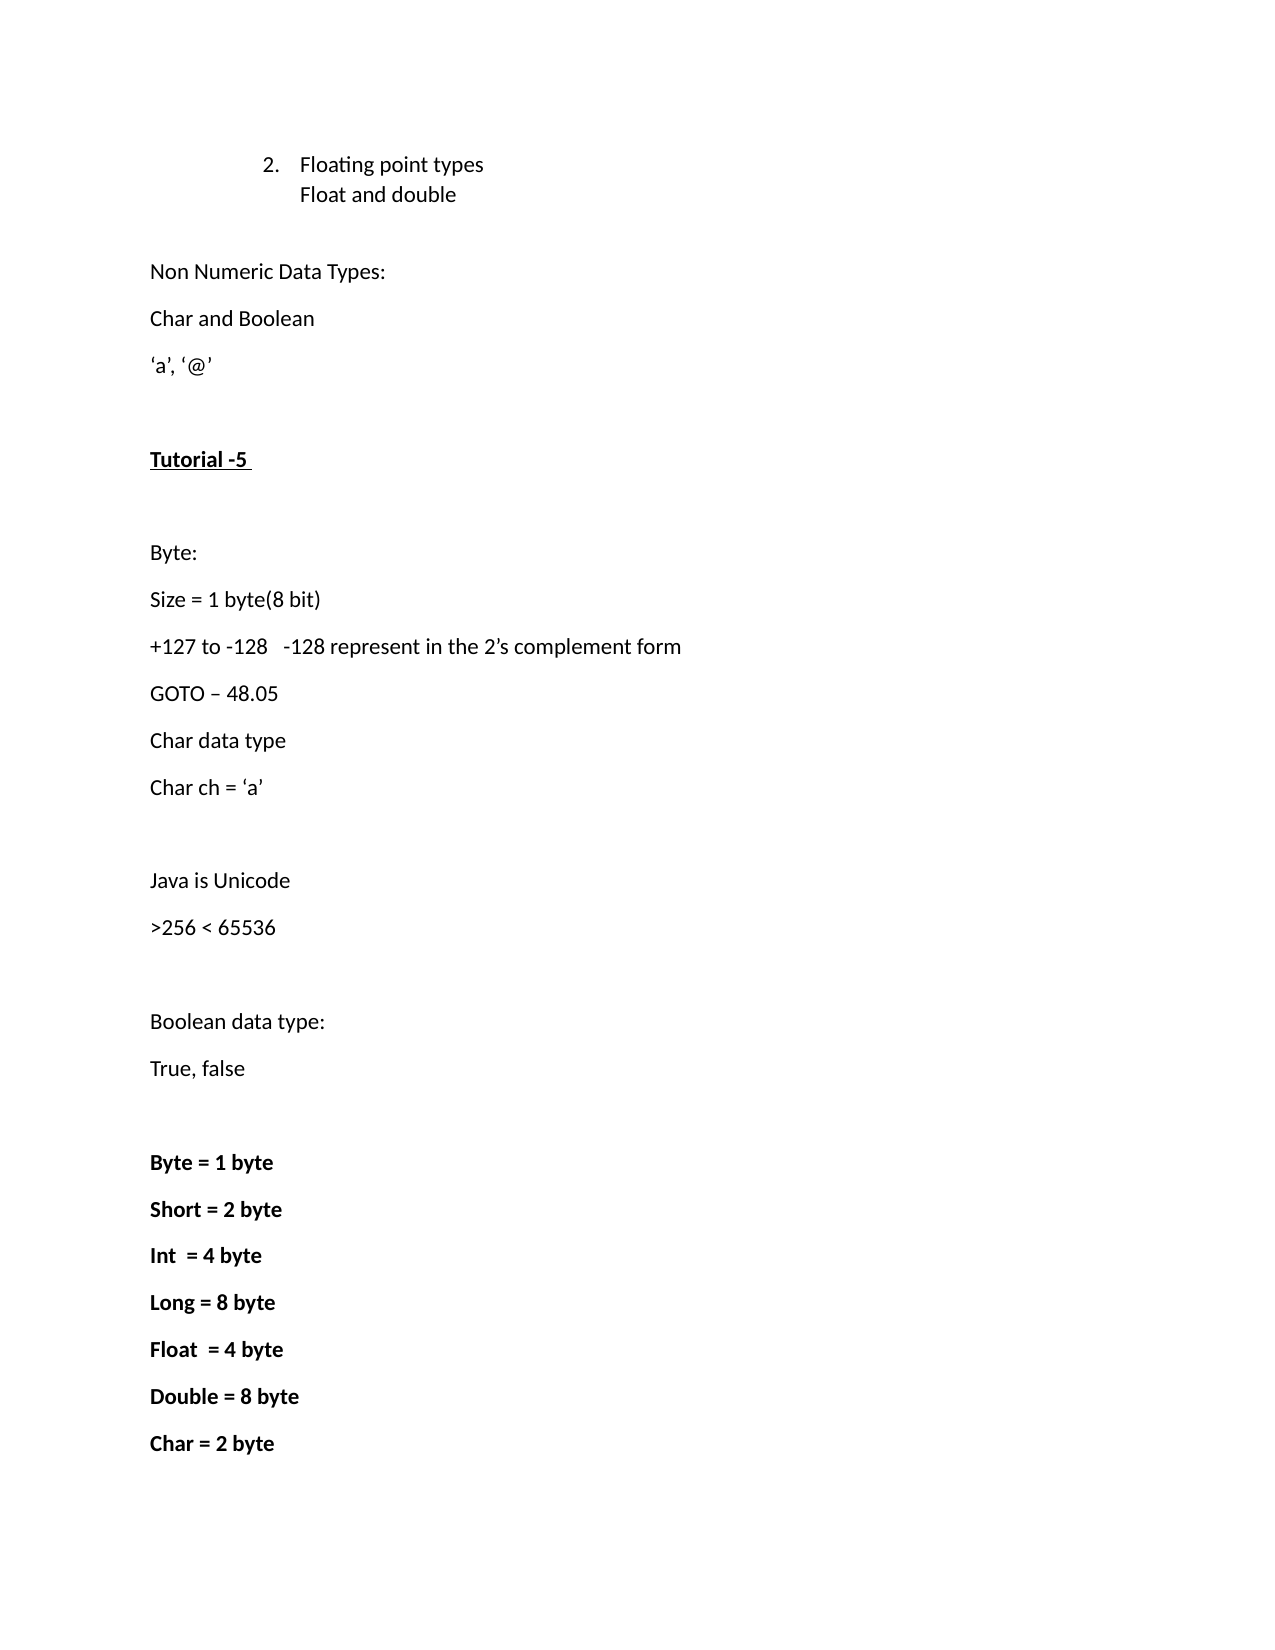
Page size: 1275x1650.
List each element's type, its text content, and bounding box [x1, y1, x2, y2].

text Java is Unicode [150, 867, 1125, 895]
list Floating point types [262, 150, 1125, 178]
text Char and Boolean [150, 304, 1125, 332]
text Tutorial -5 [150, 445, 1125, 473]
text Boolean data type: [150, 1007, 1125, 1035]
text Char = 2 byte [150, 1429, 1125, 1457]
text >256 < 65536 [150, 913, 1125, 942]
text +127 to -128 -128 represent in the 2’s complement form [150, 632, 1125, 660]
text Short = 2 byte [150, 1195, 1125, 1223]
text Int = 4 byte [150, 1242, 1125, 1270]
text GOTO – 48.05 [150, 679, 1125, 707]
text Float = 4 byte [150, 1335, 1125, 1363]
text ‘a’, ‘@’ [150, 351, 1125, 379]
text Non Numeric Data Types: [150, 257, 1125, 285]
text Byte = 1 byte [150, 1148, 1125, 1176]
text Long = 8 byte [150, 1288, 1125, 1317]
text Size = 1 byte(8 bit) [150, 585, 1125, 613]
text Char ch = ‘a’ [150, 773, 1125, 801]
list Float and double [300, 180, 1125, 208]
text Double = 8 byte [150, 1382, 1125, 1410]
text True, false [150, 1054, 1125, 1082]
text Char data type [150, 726, 1125, 754]
text Byte: [150, 538, 1125, 567]
